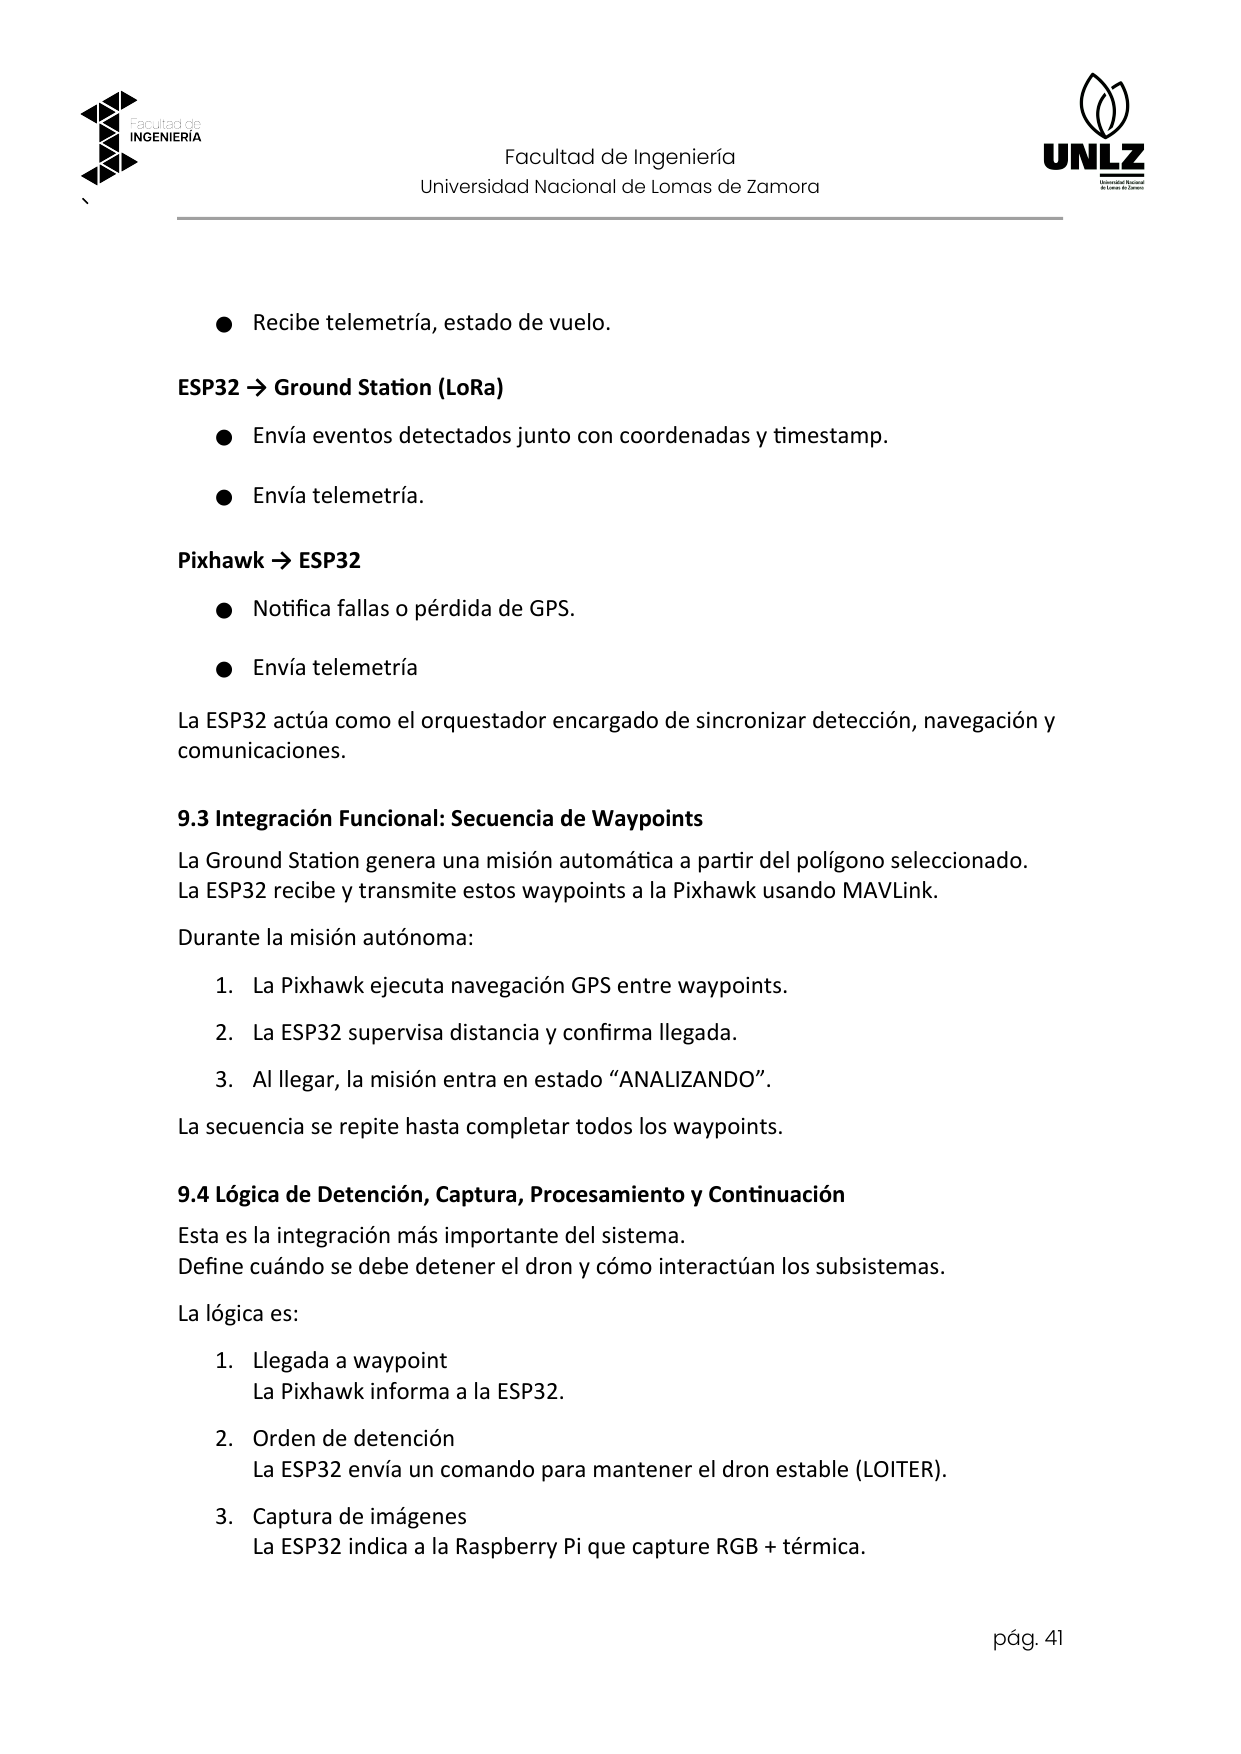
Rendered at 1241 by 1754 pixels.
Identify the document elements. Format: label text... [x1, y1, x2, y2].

list Captura de imágenes La ESP32 indica a la Raspberry Pi que capture RGB + térmica. [215, 1500, 1063, 1561]
subtitle ESP32 → Ground Station (LoRa) [177, 372, 1063, 402]
list Al llegar, la misión entra en estado “ANALIZANDO”. [215, 1063, 1063, 1094]
picture [1029, 66, 1159, 196]
text La Ground Station genera una misión automática a partir del polígono seleccionado. La ESP32 recibe y transmite estos waypoints a la Pixhawk usando MAVLink. [177, 844, 1063, 905]
subtitle 9.4 Lógica de Detención, Captura, Procesamiento y Continuación [177, 1178, 1063, 1209]
text La secuencia se repite hasta completar todos los waypoints. [177, 1110, 1063, 1141]
subtitle Pixhawk → ESP32 [177, 544, 1063, 574]
subtitle 9.3 Integración Funcional: Secuencia de Waypoints [177, 803, 1063, 833]
text La lógica es: [177, 1297, 1063, 1328]
text Esta es la integración más importante del sistema. Define cuándo se debe detener el dron y cómo interactúan los subsistemas. [177, 1219, 1063, 1281]
list Llegada a waypoint La Pixhawk informa a la ESP32. [215, 1344, 1063, 1406]
list Orden de detención La ESP32 envía un comando para mantener el dron estable (LOITER). [215, 1422, 1063, 1483]
list Envía telemetría. [215, 472, 1063, 515]
picture [60, 76, 214, 196]
text Durante la misión autónoma: [177, 922, 1063, 952]
list Notifica fallas o pérdida de GPS. [215, 585, 1063, 628]
list Envía eventos detectados junto con coordenadas y timestamp. [215, 413, 1063, 456]
list La Pixhawk ejecuta navegación GPS entre waypoints. [215, 969, 1063, 999]
list Envía telemetría [215, 645, 1063, 687]
list La ESP32 supervisa distancia y confirma llegada. [215, 1016, 1063, 1046]
list Recibe telemetría, estado de vuelo. [215, 300, 1063, 342]
text La ESP32 actúa como el orquestador encargado de sincronizar detección, navegación y comunicaciones. [177, 704, 1063, 765]
